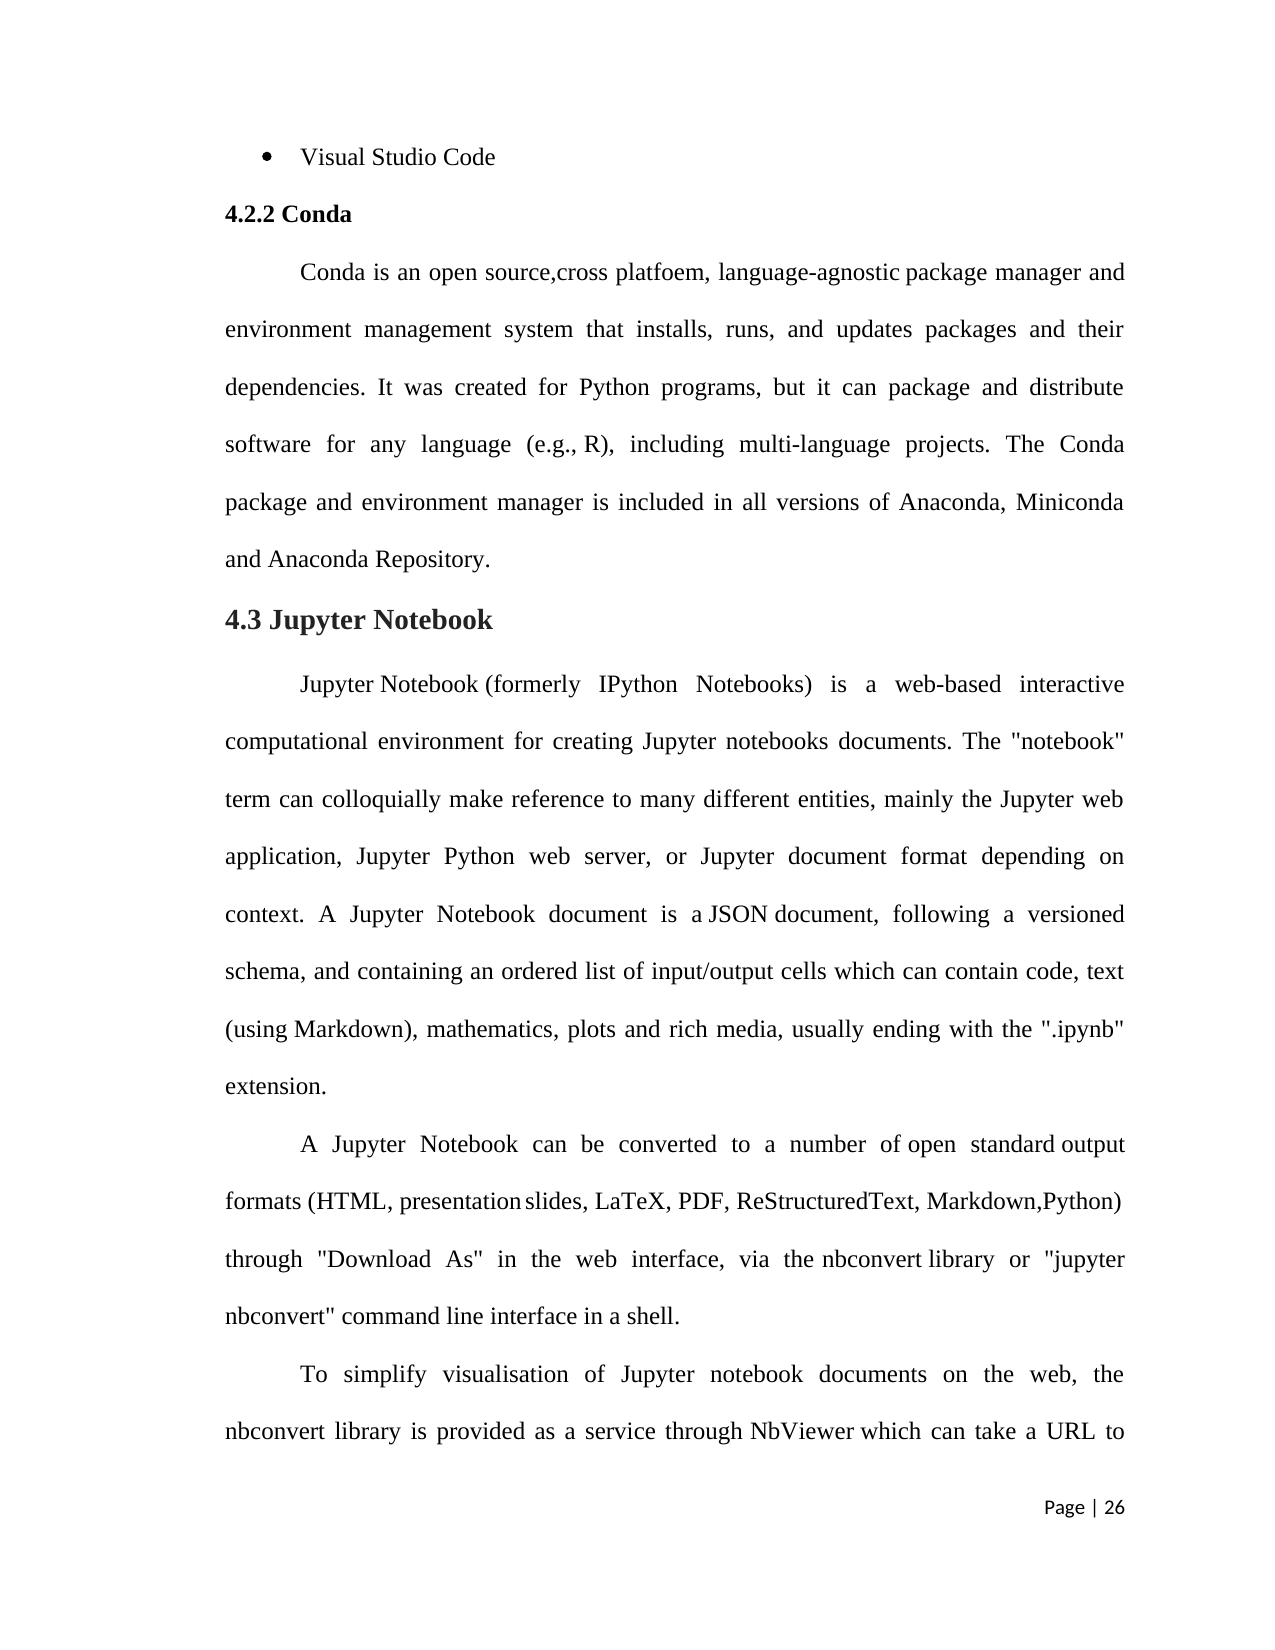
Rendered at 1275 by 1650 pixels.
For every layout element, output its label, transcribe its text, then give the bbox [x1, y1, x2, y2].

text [225, 1359, 1125, 1445]
text 4.3 Jupyter Notebook [225, 602, 1125, 635]
list Visual Studio Code [262, 142, 1125, 171]
text 4.2.2 Conda [225, 199, 1125, 228]
text A Jupyter Notebook can be converted to a number of open standard output formats (HTML, presentation slides, LaTeX, PDF, ReStructuredText, Markdown,Python) through "Download As" in the web interface, via the nbconvert library or "jupyter nbconvert" command line interface in a shell. [225, 1129, 1125, 1330]
text Jupyter Notebook (formerly IPython Notebooks) is a web-based interactive computational environment for creating Jupyter notebooks documents. The "notebook" term can colloquially make reference to many different entities, mainly the Jupyter web application, Jupyter Python web server, or Jupyter document format depending on context. A Jupyter Notebook document is a JSON document, following a versioned schema, and containing an ordered list of input/output cells which can contain code, text (using Markdown), mathematics, plots and rich media, usually ending with the ".ipynb" extension. [225, 669, 1125, 1100]
text Conda is an open source,cross platfoem, language-agnostic package manager and environment management system that installs, runs, and updates packages and their dependencies. It was created for Python programs, but it can package and distribute software for any language (e.g., R), including multi-language projects. The Conda package and environment manager is included in all versions of Anaconda, Miniconda and Anaconda Repository. [225, 257, 1125, 573]
